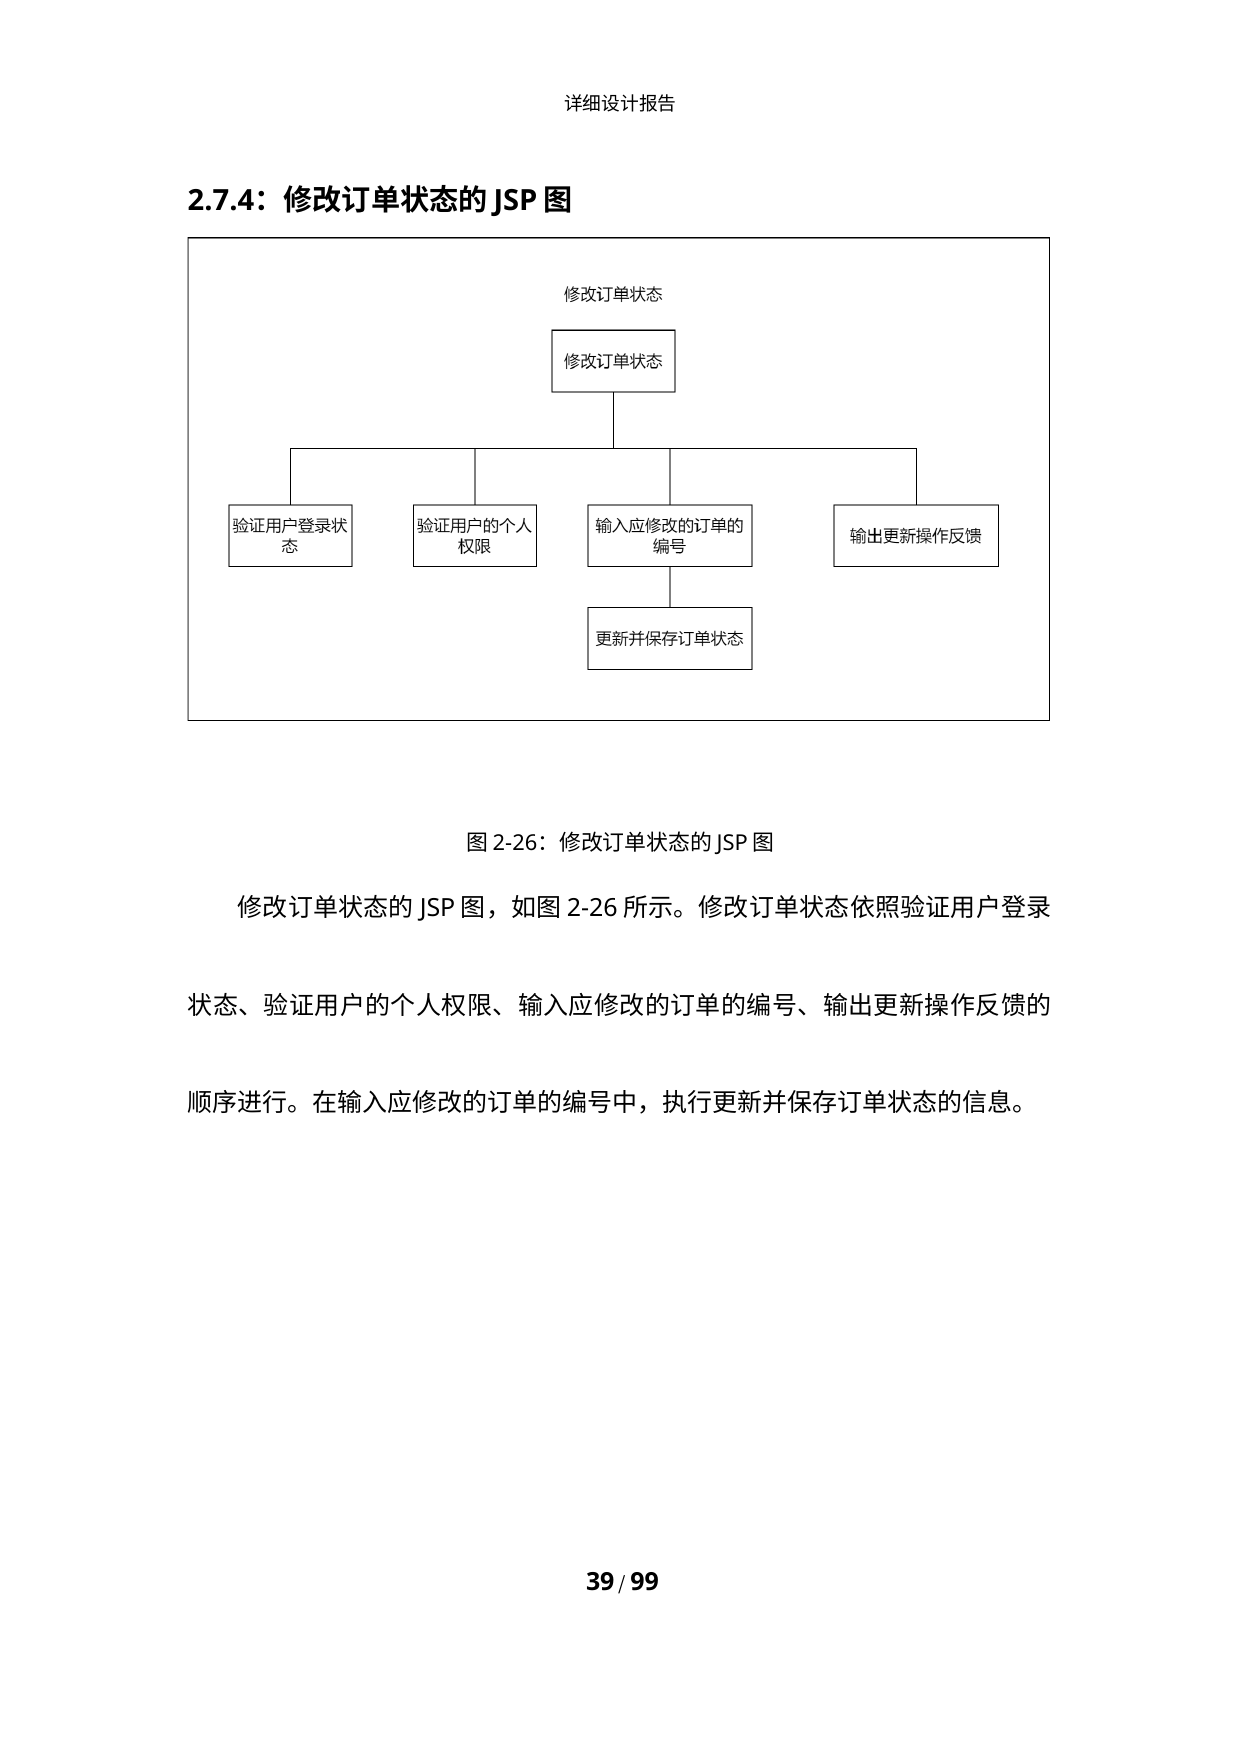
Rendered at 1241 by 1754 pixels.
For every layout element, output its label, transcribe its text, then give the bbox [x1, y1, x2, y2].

text 修改订单状态的JSP图，如图2-26所示。修改订单状态依照验证用户登录状态、验证用户的个人权限、输入应修改的订单的编号、输出更新操作反馈的顺序进行。在输入应修改的订单的编号中，执行更新并保存订单状态的信息。 [187, 873, 1053, 1133]
subtitle 2.7.4：修改订单状态的JSP图 [187, 166, 1053, 231]
picture [187, 237, 1051, 721]
